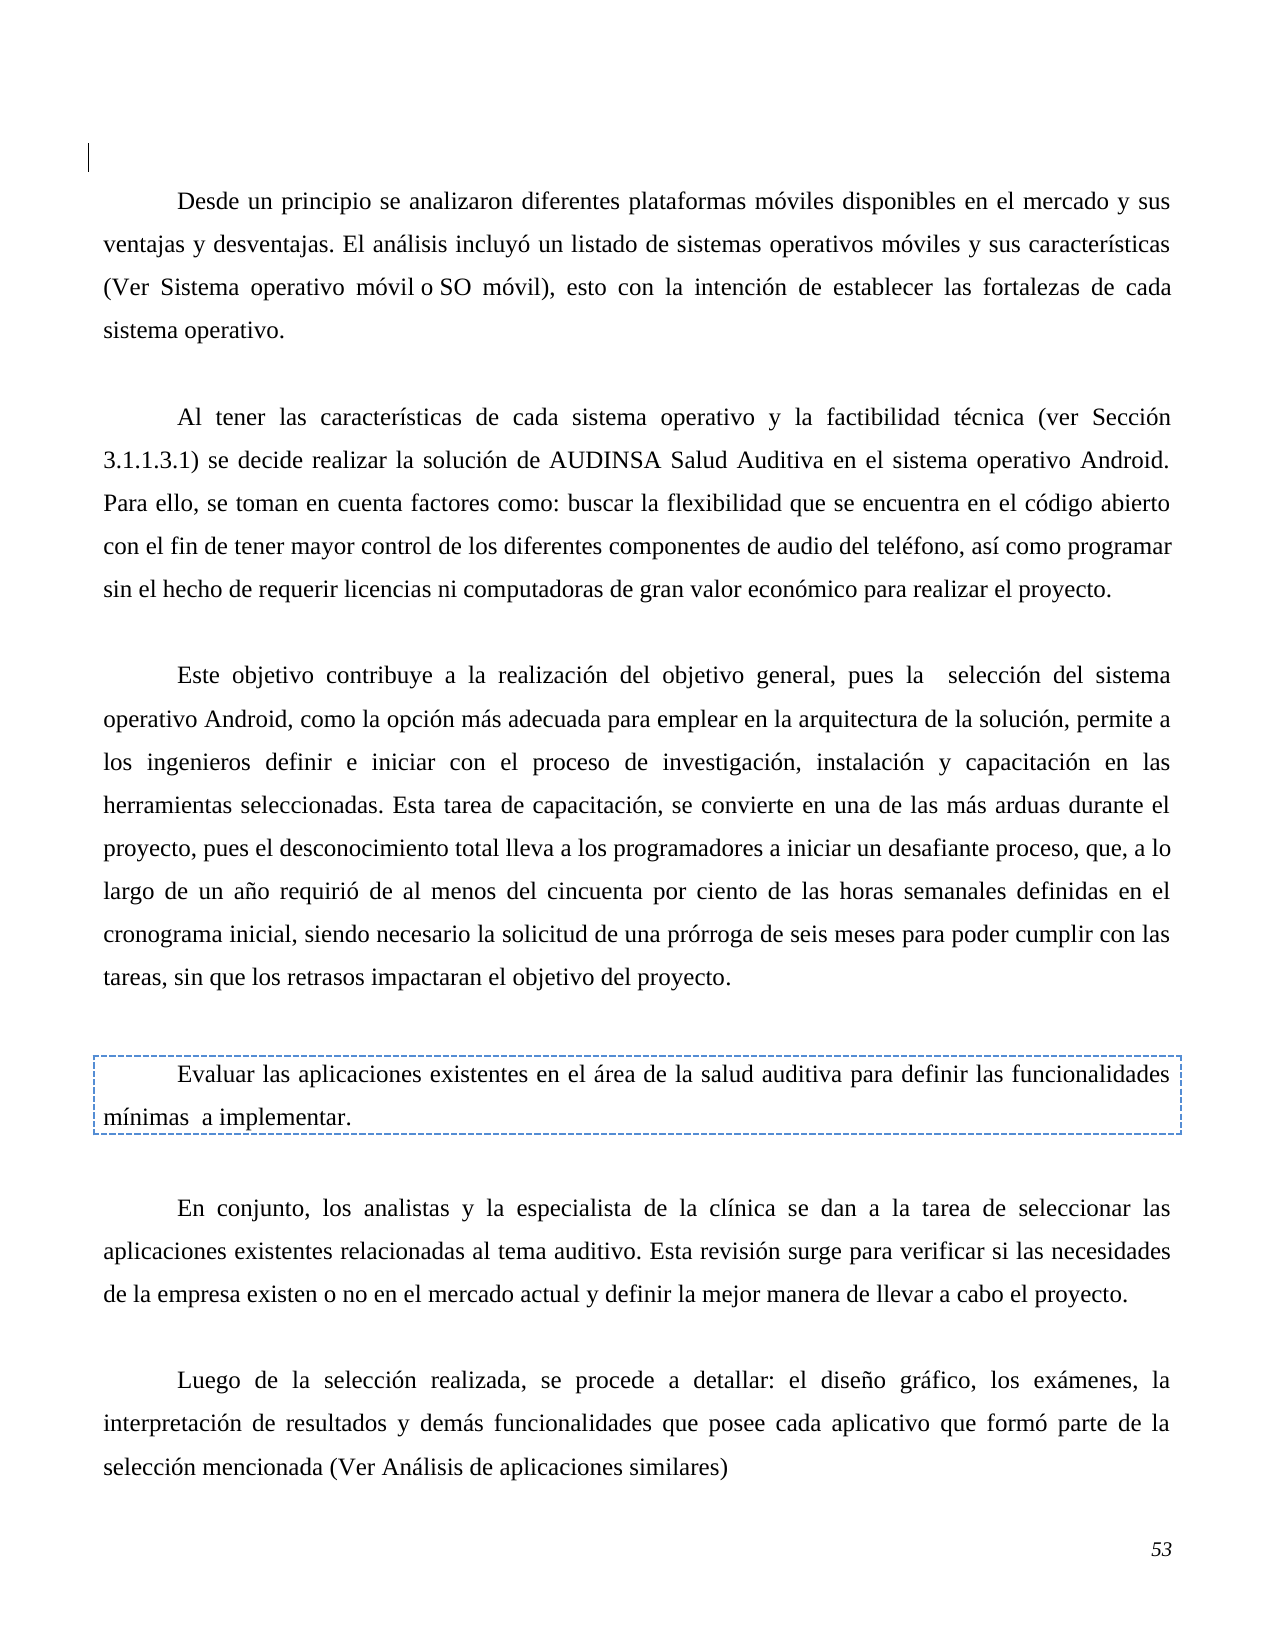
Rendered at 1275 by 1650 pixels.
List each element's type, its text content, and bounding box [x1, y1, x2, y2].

text En conjunto, los analistas y la especialista de la clínica se dan a la tarea de seleccionar las aplicaciones existentes relacionadas al tema auditivo. Esta revisión surge para verificar si las necesidades de la empresa existen o no en el mercado actual y definir la mejor manera de llevar a cabo el proyecto. [103, 1193, 1172, 1308]
text Desde un principio se analizaron diferentes plataformas móviles disponibles en el mercado y sus ventajas y desventajas. El análisis incluyó un listado de sistemas operativos móviles y sus características (Ver Sistema operativo móvil o SO móvil), esto con la intención de establecer las fortalezas de cada sistema operativo. [103, 186, 1172, 344]
text Luego de la selección realizada, se procede a detallar: el diseño gráfico, los exámenes, la interpretación de resultados y demás funcionalidades que posee cada aplicativo que formó parte de la selección mencionada (Ver Análisis de aplicaciones similares) [103, 1365, 1172, 1480]
text Evaluar las aplicaciones existentes en el área de la salud auditiva para definir las funcionalidades mínimas a implementar. [93, 1055, 1182, 1135]
text Al tener las características de cada sistema operativo y la factibilidad técnica (ver Sección 3.1.1.3.1) se decide realizar la solución de AUDINSA Salud Auditiva en el sistema operativo Android. Para ello, se toman en cuenta factores como: buscar la flexibilidad que se encuentra en el código abierto con el fin de tener mayor control de los diferentes componentes de audio del teléfono, así como programar sin el hecho de requerir licencias ni computadoras de gran valor económico para realizar el proyecto. [103, 402, 1172, 603]
text Este objetivo contribuye a la realización del objetivo general, pues la selección del sistema operativo Android, como la opción más adecuada para emplear en la arquitectura de la solución, permite a los ingenieros definir e iniciar con el proceso de investigación, instalación y capacitación en las herramientas seleccionadas. Esta tarea de capacitación, se convierte en una de las más arduas durante el proyecto, pues el desconocimiento total lleva a los programadores a iniciar un desafiante proceso, que, a lo largo de un año requirió de al menos del cincuenta por ciento de las horas semanales definidas en el cronograma inicial, siendo necesario la solicitud de una prórroga de seis meses para poder cumplir con las tareas, sin que los retrasos impactaran el objetivo del proyecto. [103, 661, 1172, 991]
